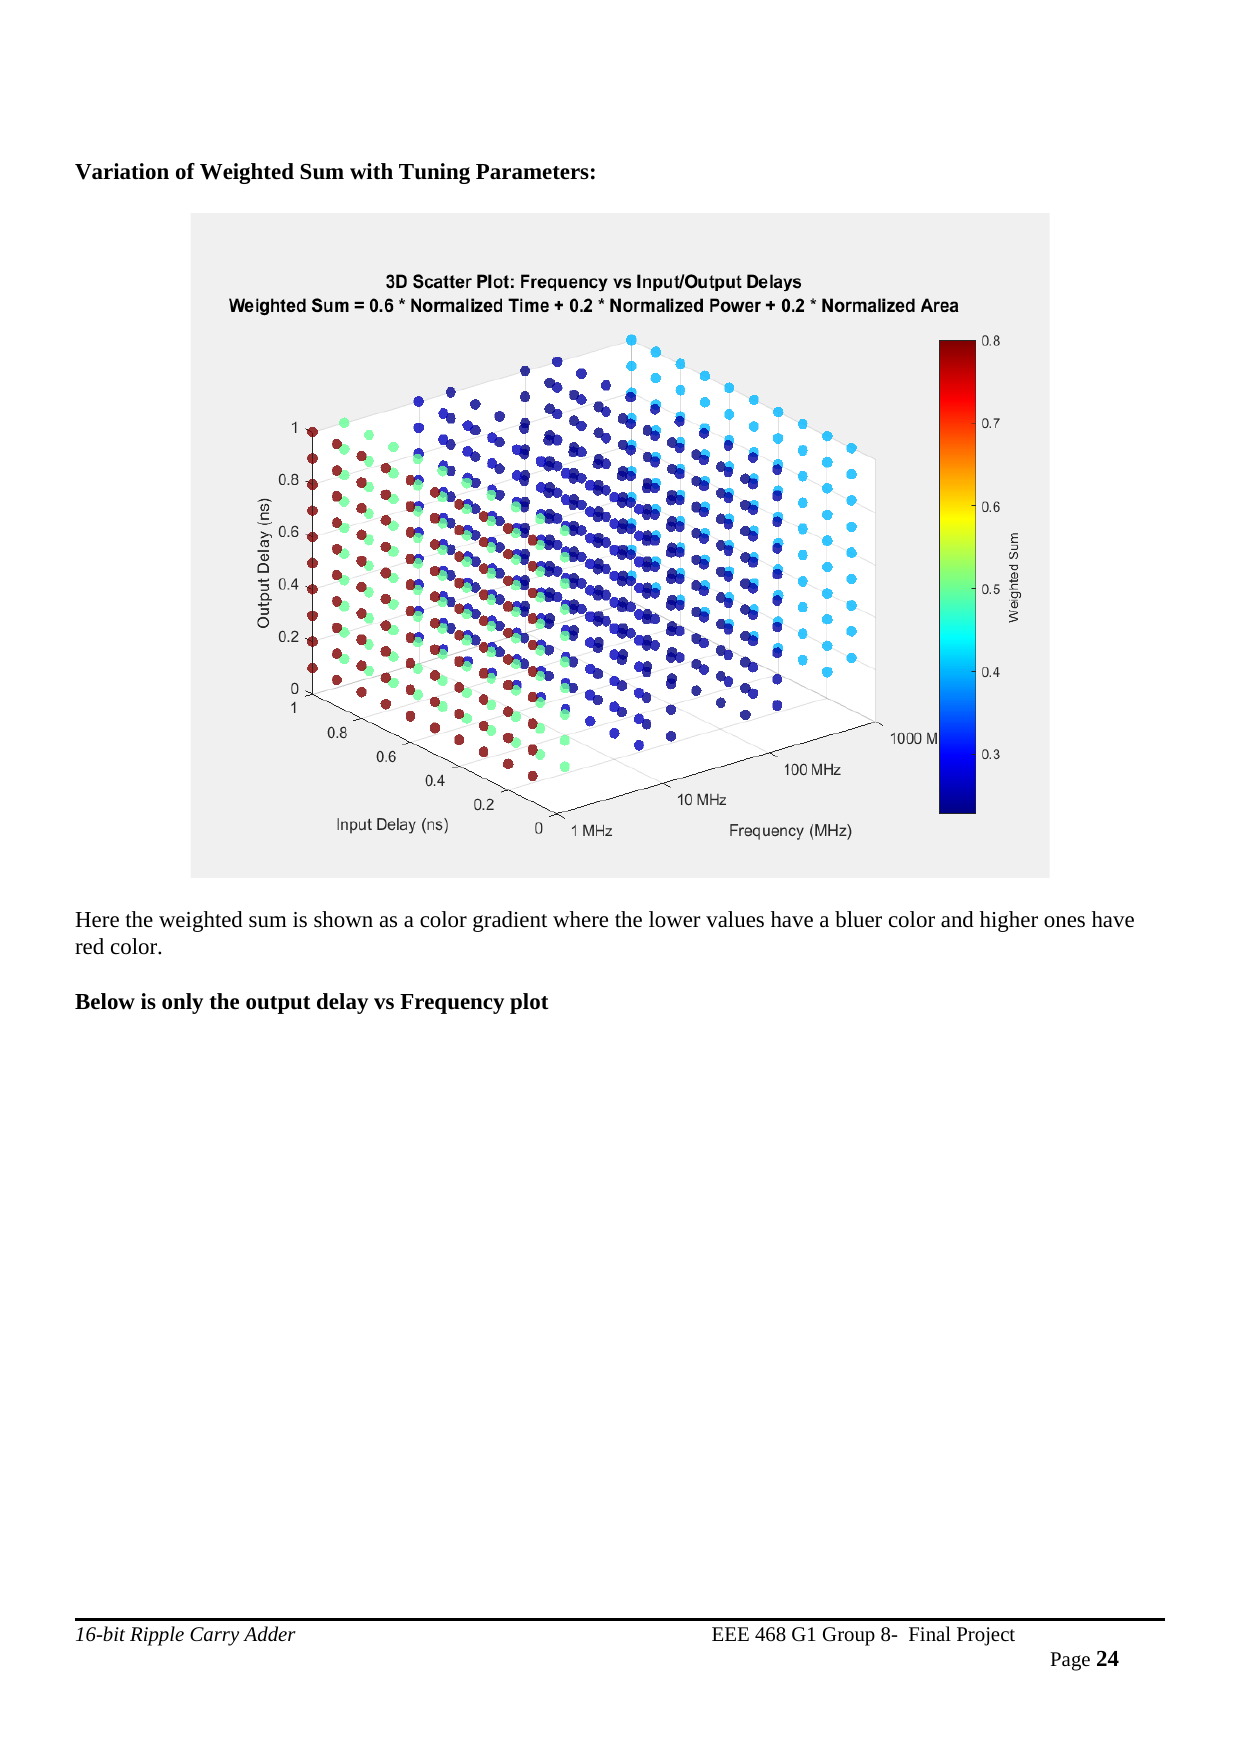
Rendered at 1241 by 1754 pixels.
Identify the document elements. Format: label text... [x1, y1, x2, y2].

picture [190, 213, 1050, 878]
text Variation of Weighted Sum with Tuning Parameters: [75, 158, 1165, 184]
text Here the weighted sum is shown as a color gradient where the lower values have a bluer color and higher ones have red color. [75, 906, 1165, 959]
text Below is only the output delay vs Frequency plot [75, 988, 1165, 1015]
